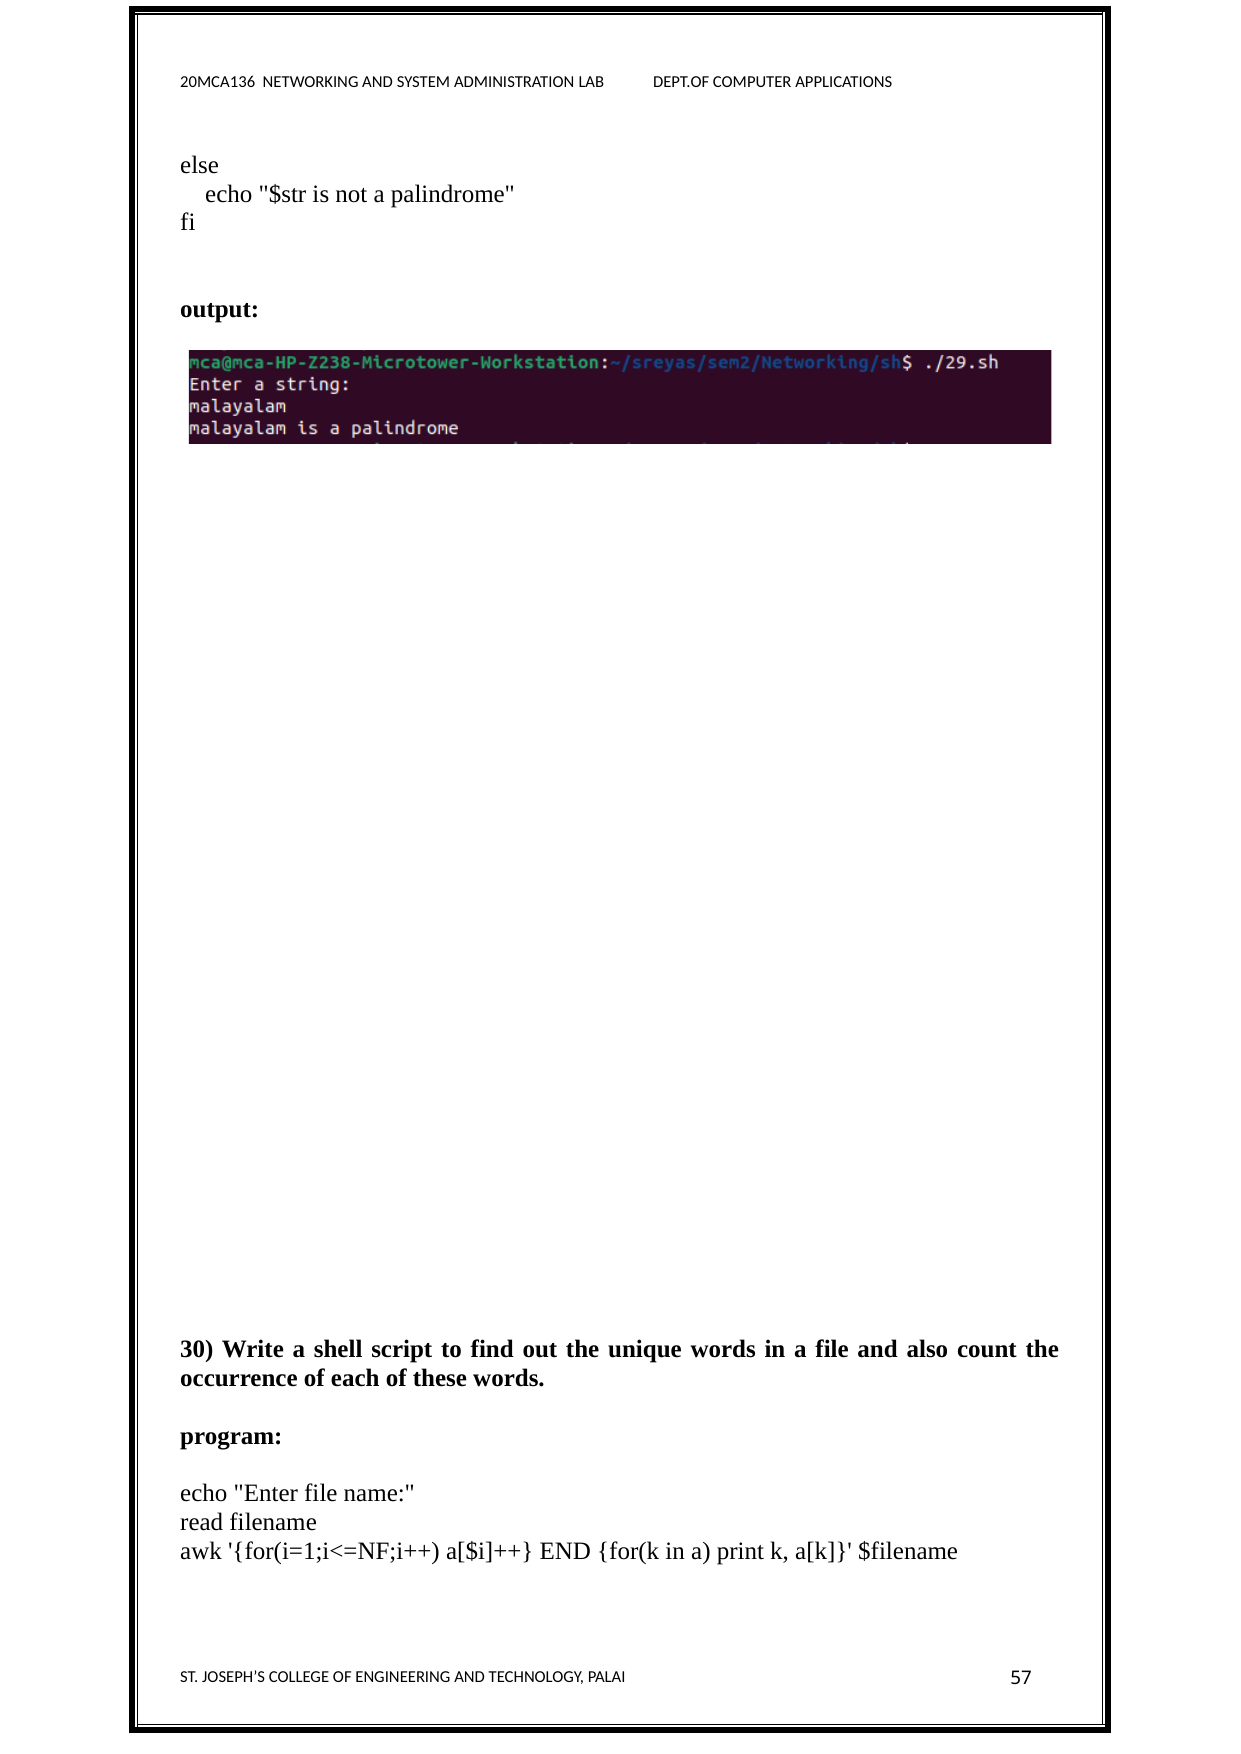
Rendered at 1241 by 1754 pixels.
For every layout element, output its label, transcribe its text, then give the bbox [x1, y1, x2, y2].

text echo "Enter file name:" [180, 1478, 1060, 1507]
text else [180, 150, 1060, 179]
text fi [180, 207, 1060, 236]
text echo "$str is not a palindrome" [180, 179, 1060, 207]
text output: [180, 294, 1060, 322]
text read filename [180, 1507, 1060, 1536]
picture [188, 350, 1052, 444]
text 30) Write a shell script to find out the unique words in a file and also count the occurrence of each of these words. [180, 1334, 1060, 1392]
text program: [180, 1421, 1060, 1449]
text awk '{for(i=1;i<=NF;i++) a[$i]++} END {for(k in a) print k, a[k]}' $filename [180, 1536, 1060, 1564]
